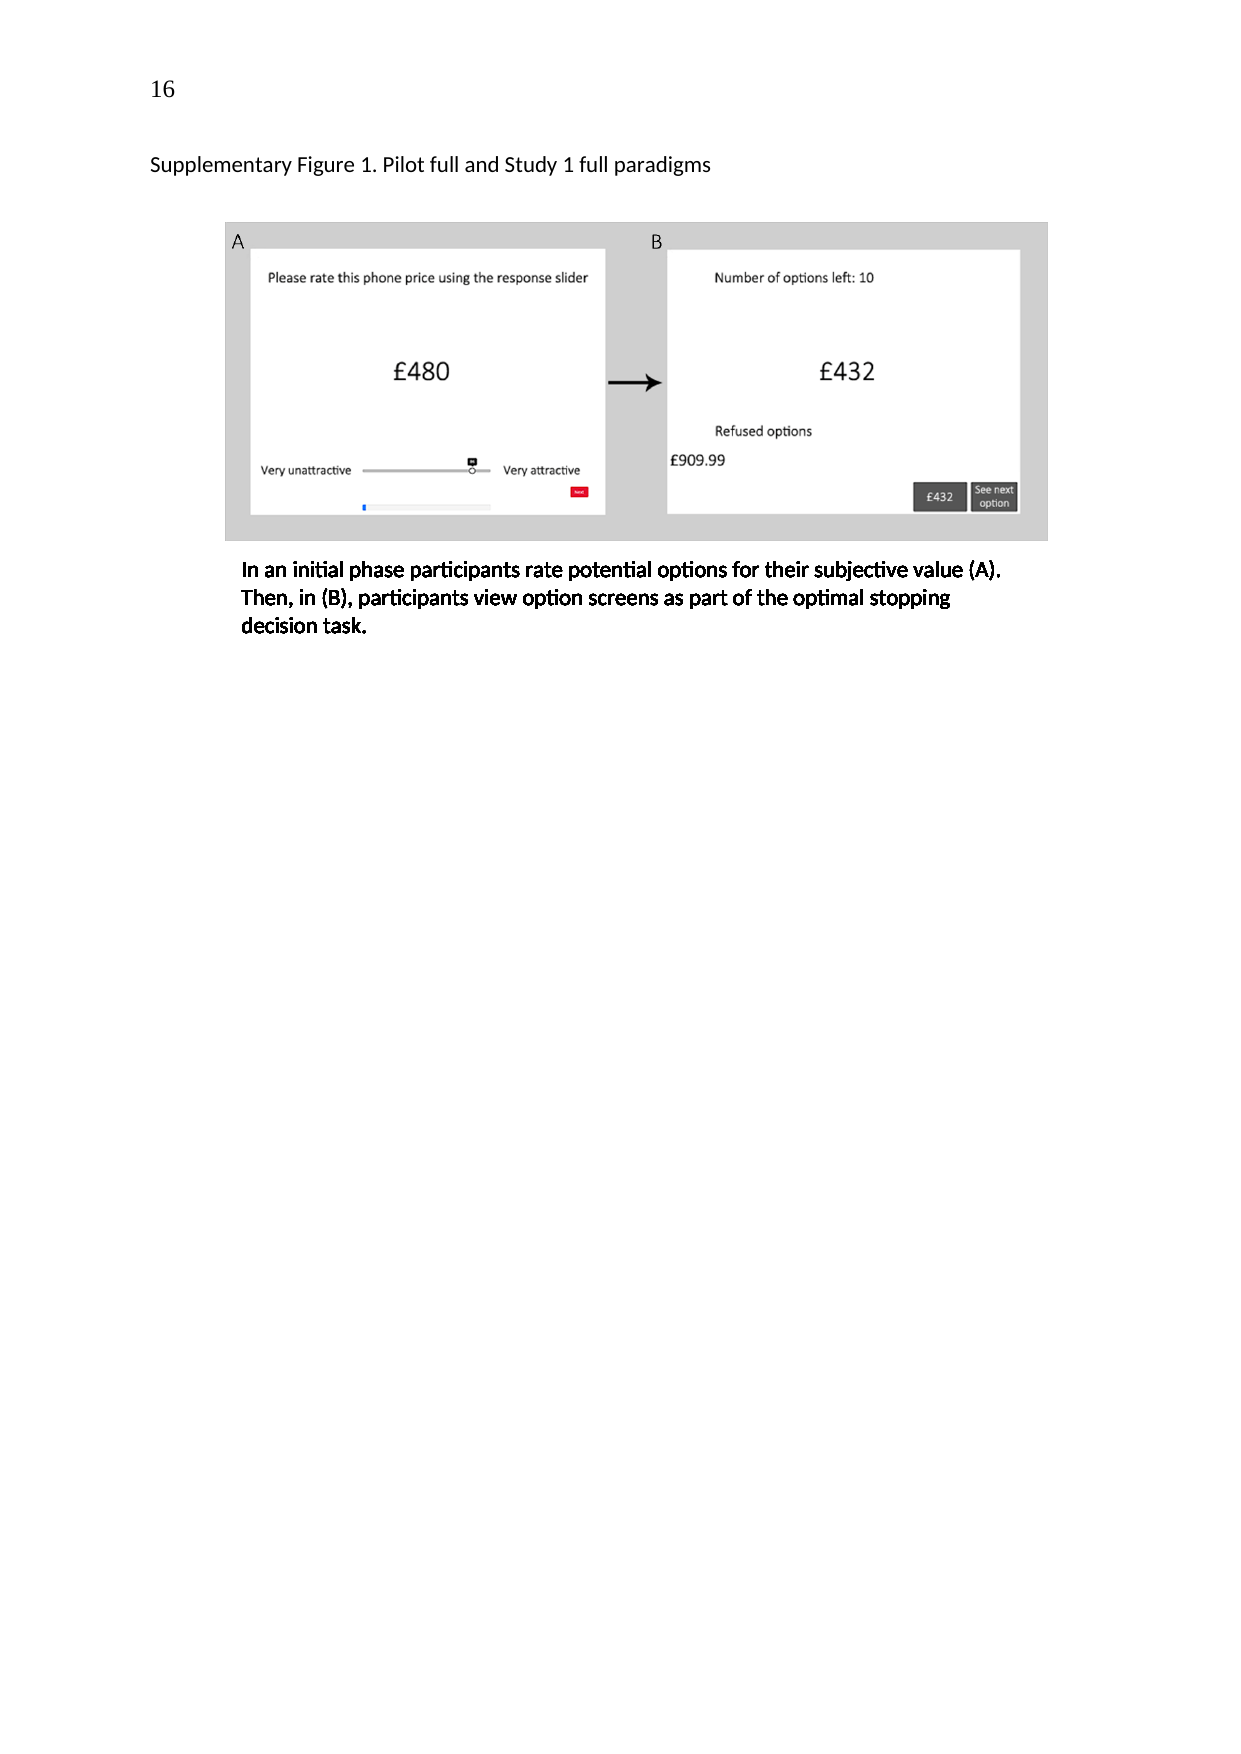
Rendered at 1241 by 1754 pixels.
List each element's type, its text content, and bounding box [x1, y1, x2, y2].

picture [225, 222, 1048, 541]
text Supplementary Figure 1. Pilot full and Study 1 full paradigms [150, 150, 1090, 178]
